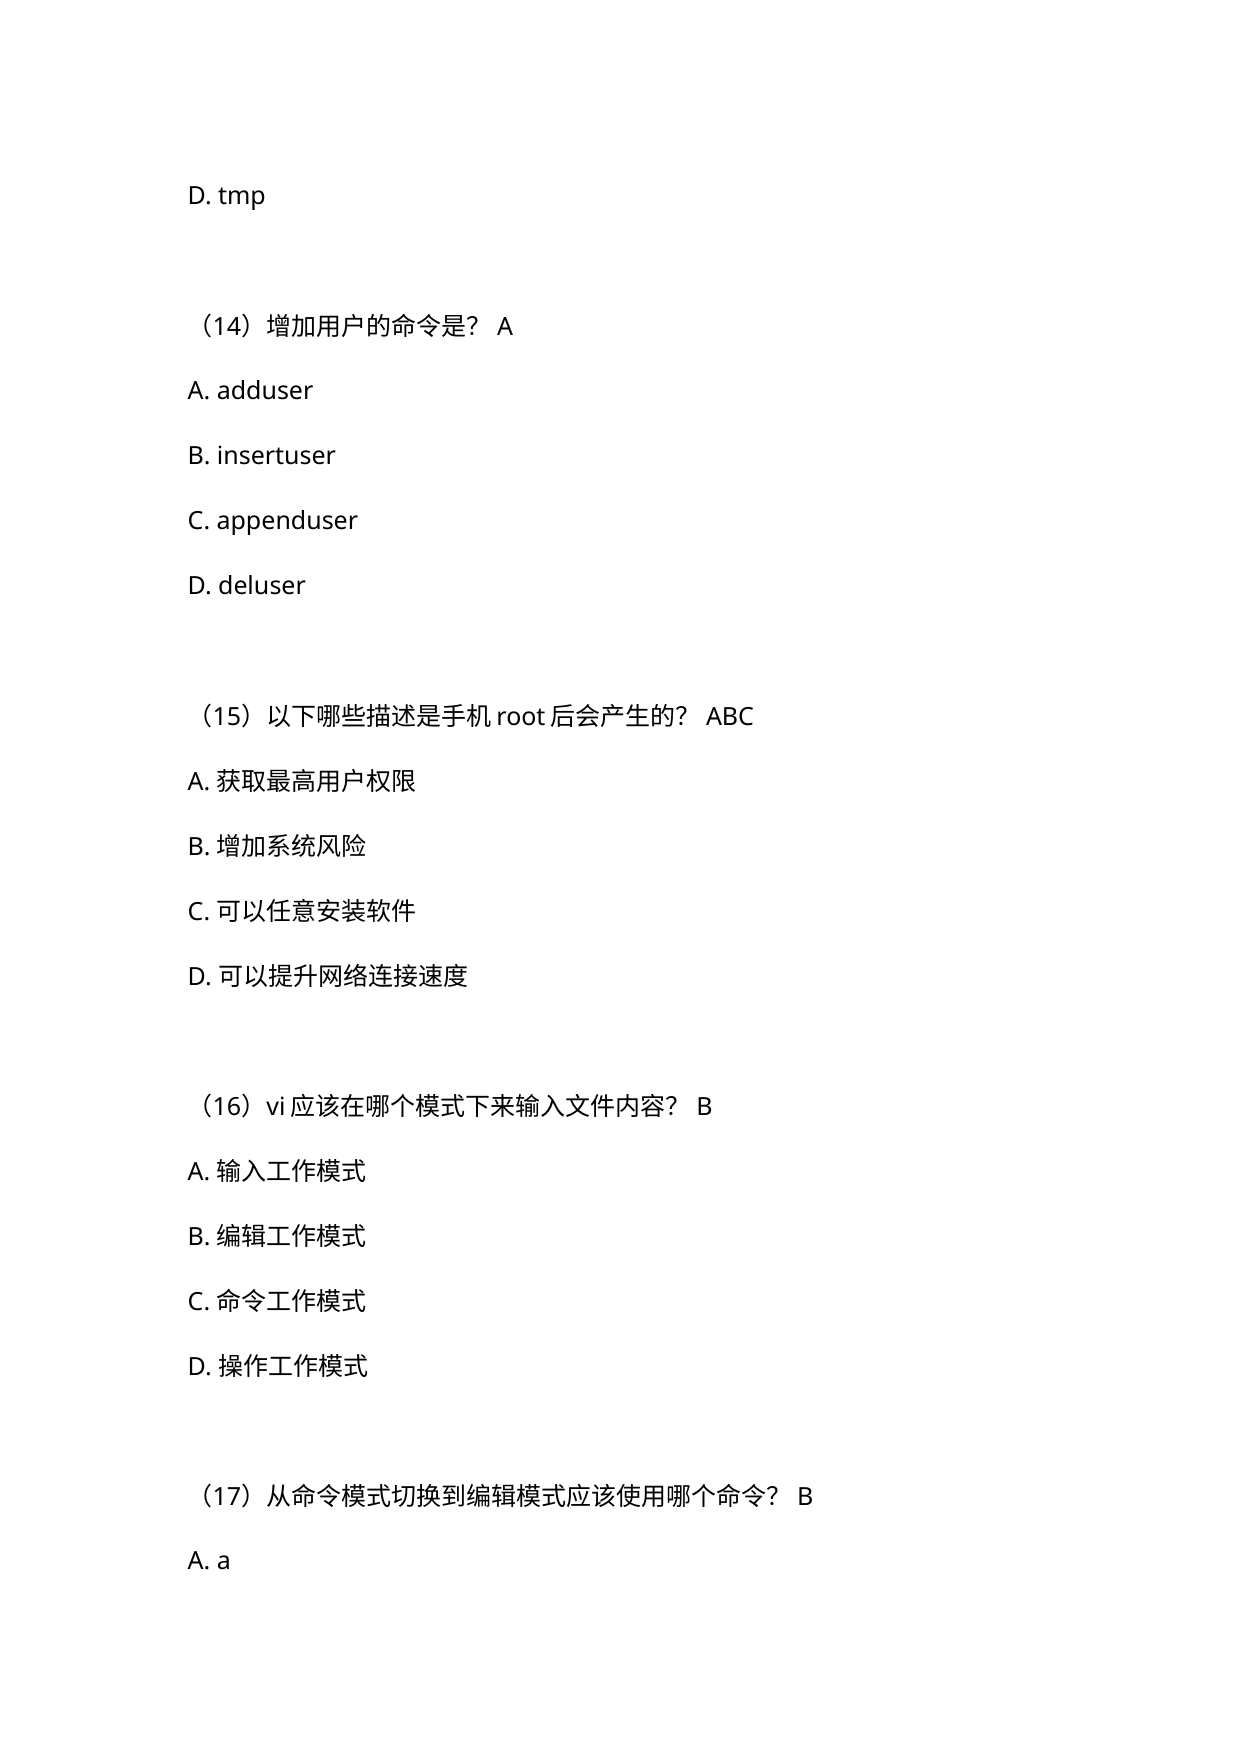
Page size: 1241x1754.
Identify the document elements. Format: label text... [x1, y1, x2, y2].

text （16）vi应该在哪个模式下来输入文件内容？ B [187, 1072, 1053, 1137]
text B. insertuser [187, 422, 1053, 487]
text D. 可以提升网络连接速度 [187, 942, 1053, 1007]
text （17）从命令模式切换到编辑模式应该使用哪个命令？ B [187, 1462, 1053, 1527]
text C. 命令工作模式 [187, 1267, 1053, 1332]
text （14）增加用户的命令是？ A [187, 292, 1053, 357]
text C. appenduser [187, 487, 1053, 552]
text A. 输入工作模式 [187, 1137, 1053, 1202]
text B. 增加系统风险 [187, 812, 1053, 877]
text A. adduser [187, 357, 1053, 422]
text A. 获取最高用户权限 [187, 747, 1053, 812]
text A. a [187, 1527, 1053, 1592]
text B. 编辑工作模式 [187, 1202, 1053, 1267]
text D. tmp [187, 162, 1053, 227]
text D. deluser [187, 552, 1053, 617]
text C. 可以任意安装软件 [187, 877, 1053, 942]
text D. 操作工作模式 [187, 1332, 1053, 1397]
text （15）以下哪些描述是手机root后会产生的？ ABC [187, 682, 1053, 747]
